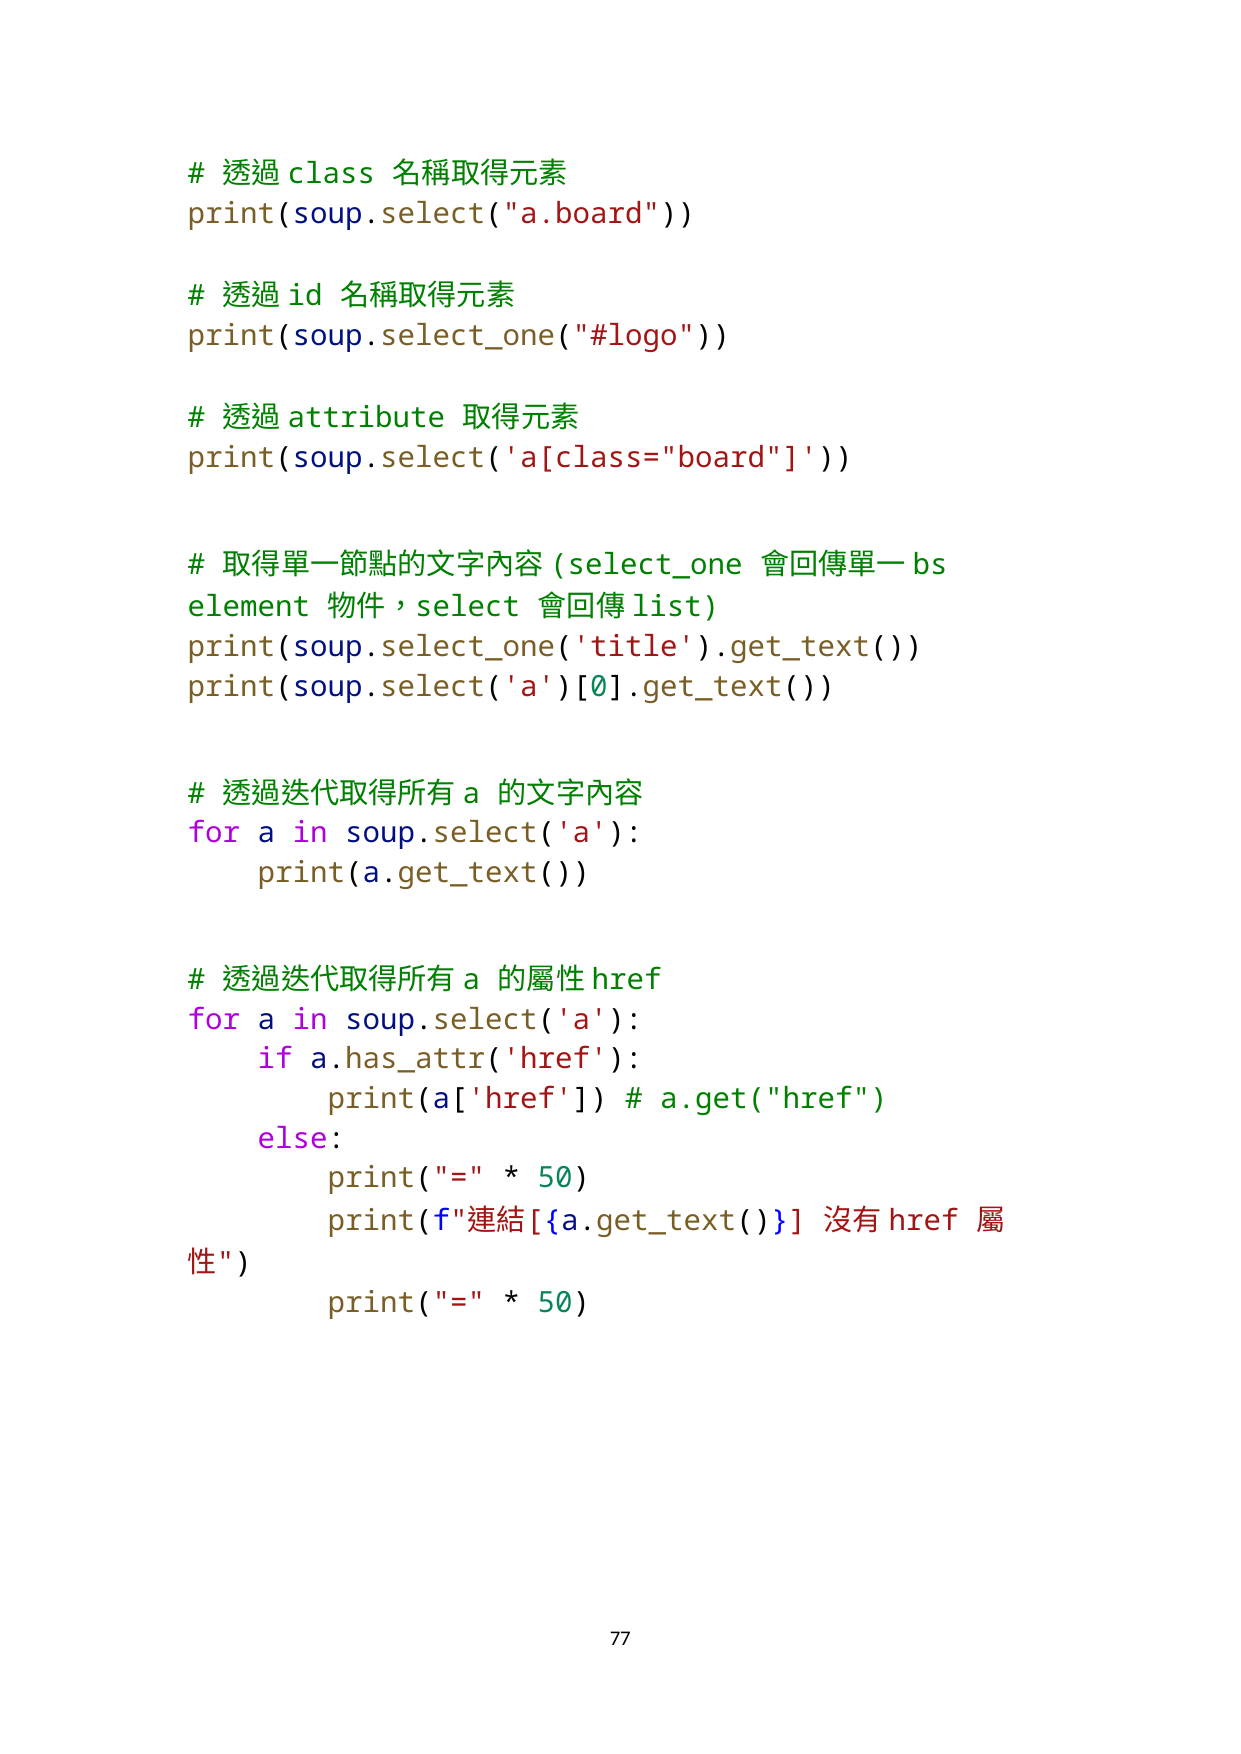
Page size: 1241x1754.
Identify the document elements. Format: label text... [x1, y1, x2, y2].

text else: [187, 1117, 1053, 1157]
text print("=" * 50) [187, 1281, 1053, 1321]
text # 透過迭代取得所有 a 的屬性 href [187, 956, 1053, 998]
text print("=" * 50) [187, 1157, 1053, 1196]
text # 透過 id 名稱取得元素 [187, 272, 1053, 314]
text # 透過 attribute 取得元素 [187, 393, 1053, 436]
text print(a.get_text()) [187, 851, 1053, 891]
text # 取得單一節點的文字內容 (select_one 會回傳單一 bs element 物件，select 會回傳 list) [187, 540, 1053, 625]
text print(soup.select_one('title').get_text()) [187, 625, 1053, 665]
text # 透過迭代取得所有 a 的文字內容 [187, 769, 1053, 812]
text print(soup.select_one("#logo")) [187, 314, 1053, 354]
text print(soup.select("a.board")) [187, 192, 1053, 232]
text # 透過 class 名稱取得元素 [187, 150, 1053, 192]
text print(f"連結[{a.get_text()}] 沒有 href 屬性") [187, 1196, 1053, 1281]
text for a in soup.select('a'): [187, 998, 1053, 1038]
text print(soup.select('a')[0].get_text()) [187, 665, 1053, 704]
text if a.has_attr('href'): [187, 1038, 1053, 1077]
text for a in soup.select('a'): [187, 812, 1053, 851]
text print(a['href']) # a.get("href") [187, 1077, 1053, 1117]
text print(soup.select('a[class="board"]')) [187, 436, 1053, 476]
